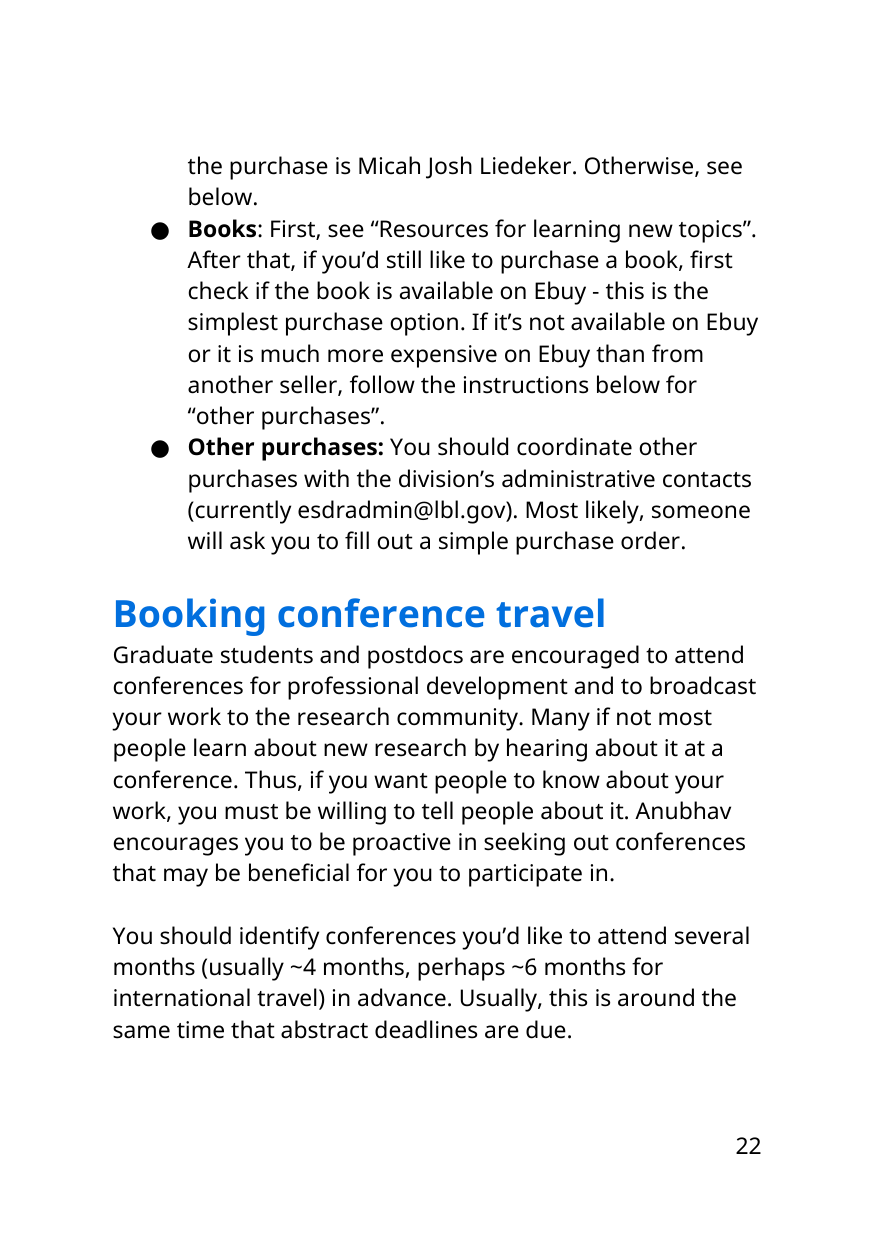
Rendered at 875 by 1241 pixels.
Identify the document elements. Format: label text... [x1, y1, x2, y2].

text You should identify conferences you’d like to attend several months (usually ~4 months, perhaps ~6 months for international travel) in advance. Usually, this is around the same time that abstract deadlines are due. [112, 920, 762, 1045]
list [150, 150, 762, 212]
text Graduate students and postdocs are encouraged to attend conferences for professional development and to broadcast your work to the research community. Many if not most people learn about new research by hearing about it at a conference. Thus, if you want people to know about your work, you must be willing to tell people about it. Anubhav encourages you to be proactive in seeking out conferences that may be beneficial for you to participate in. [112, 638, 762, 888]
subtitle Booking conference travel [112, 587, 762, 638]
list Other purchases: You should coordinate other purchases with the division’s administrative contacts (currently esdradmin@lbl.gov). Most likely, someone will ask you to fill out a simple purchase order. [150, 431, 762, 556]
list Books: First, see “Resources for learning new topics”. After that, if you’d still like to purchase a book, first check if the book is available on Ebuy - this is the simplest purchase option. If it’s not available on Ebuy or it is much more expensive on Ebuy than from another seller, follow the instructions below for “other purchases”. [150, 212, 762, 431]
